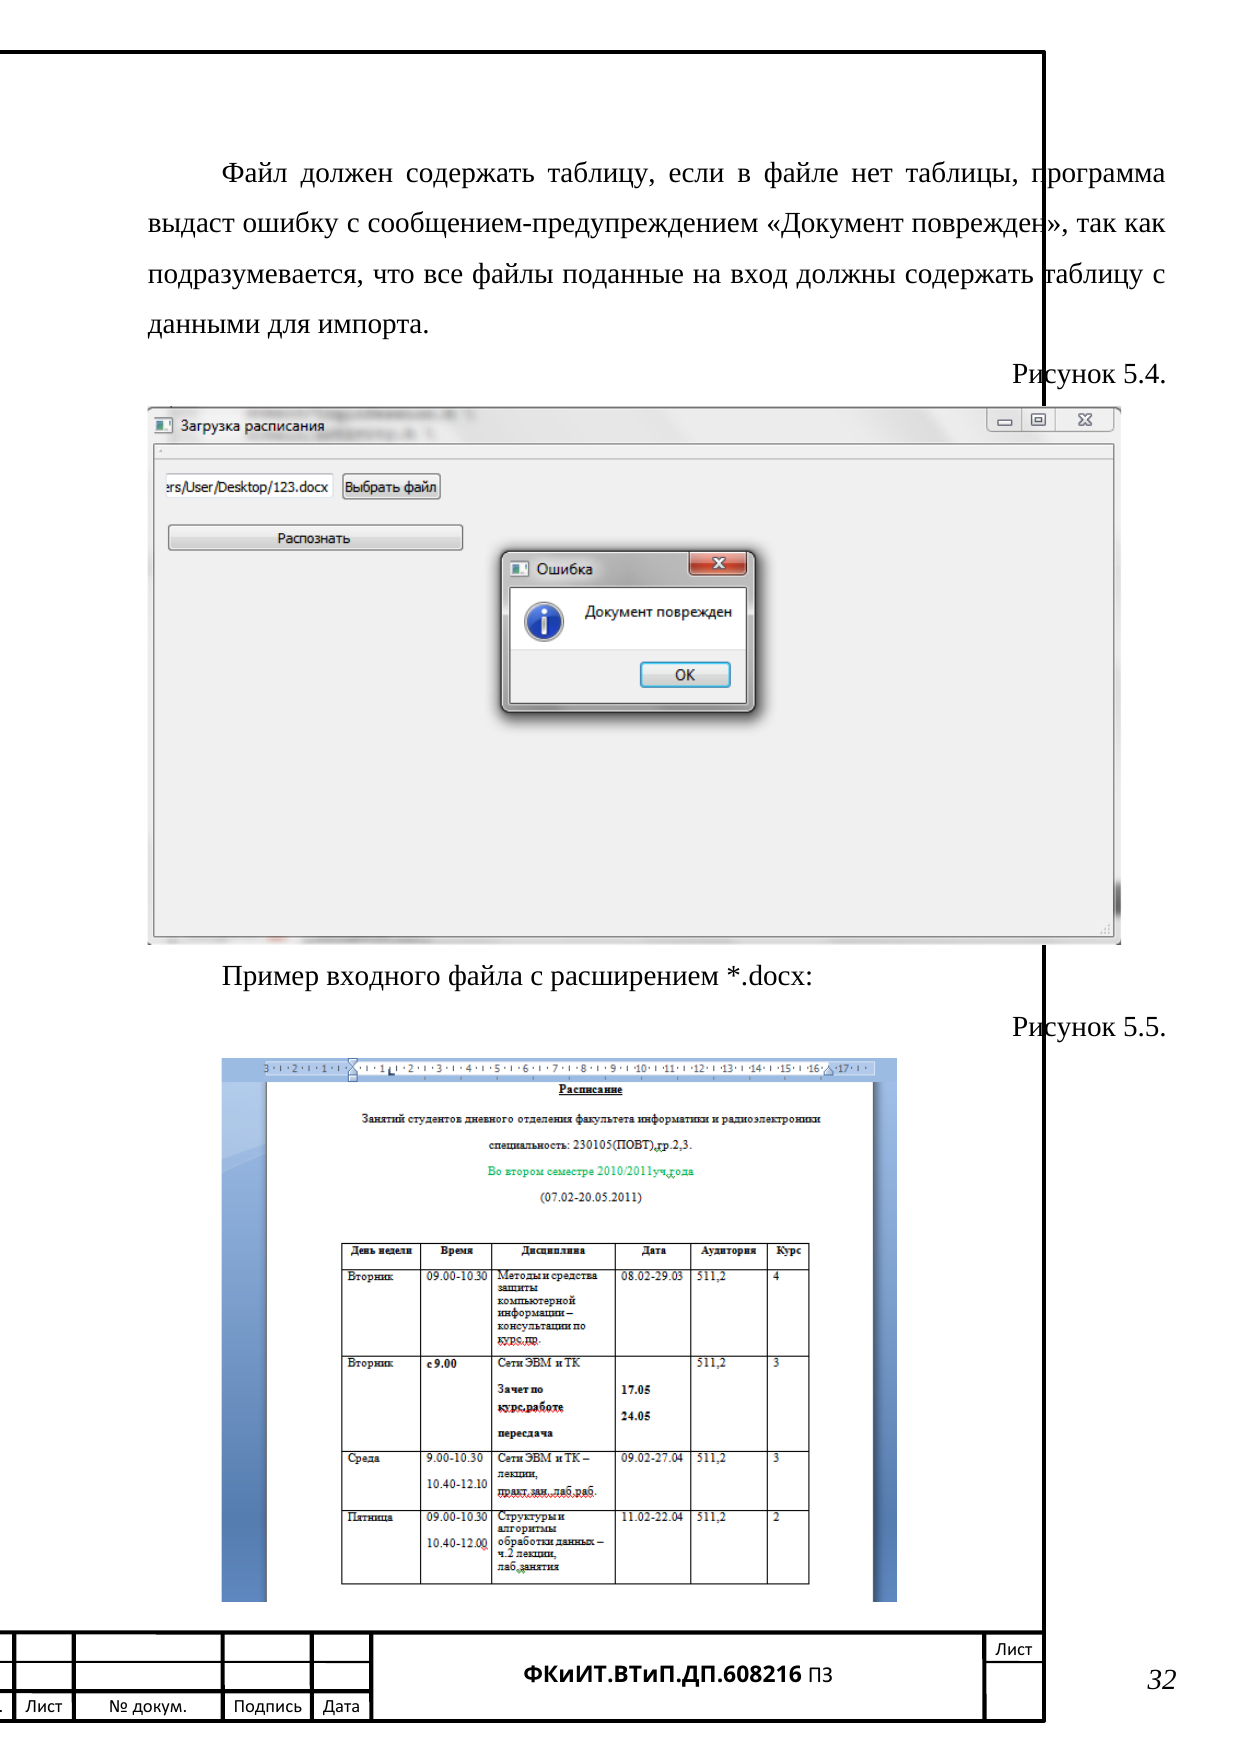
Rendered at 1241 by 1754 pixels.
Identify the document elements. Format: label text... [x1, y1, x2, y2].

picture [221, 1058, 897, 1602]
picture [147, 406, 1122, 945]
text Файл должен содержать таблицу, если в файле нет таблицы, программа выдаст ошибку с сообщением-предупреждением «Документ поврежден», так как подразумевается, что все файлы поданные на вход должны содержать таблицу с данными для импорта. [148, 155, 1167, 340]
text Рисунок 5.4. [148, 357, 1167, 390]
text Рисунок 5.5. [148, 1009, 1167, 1042]
text Пример входного файла с расширением *.docx: [148, 958, 1167, 992]
